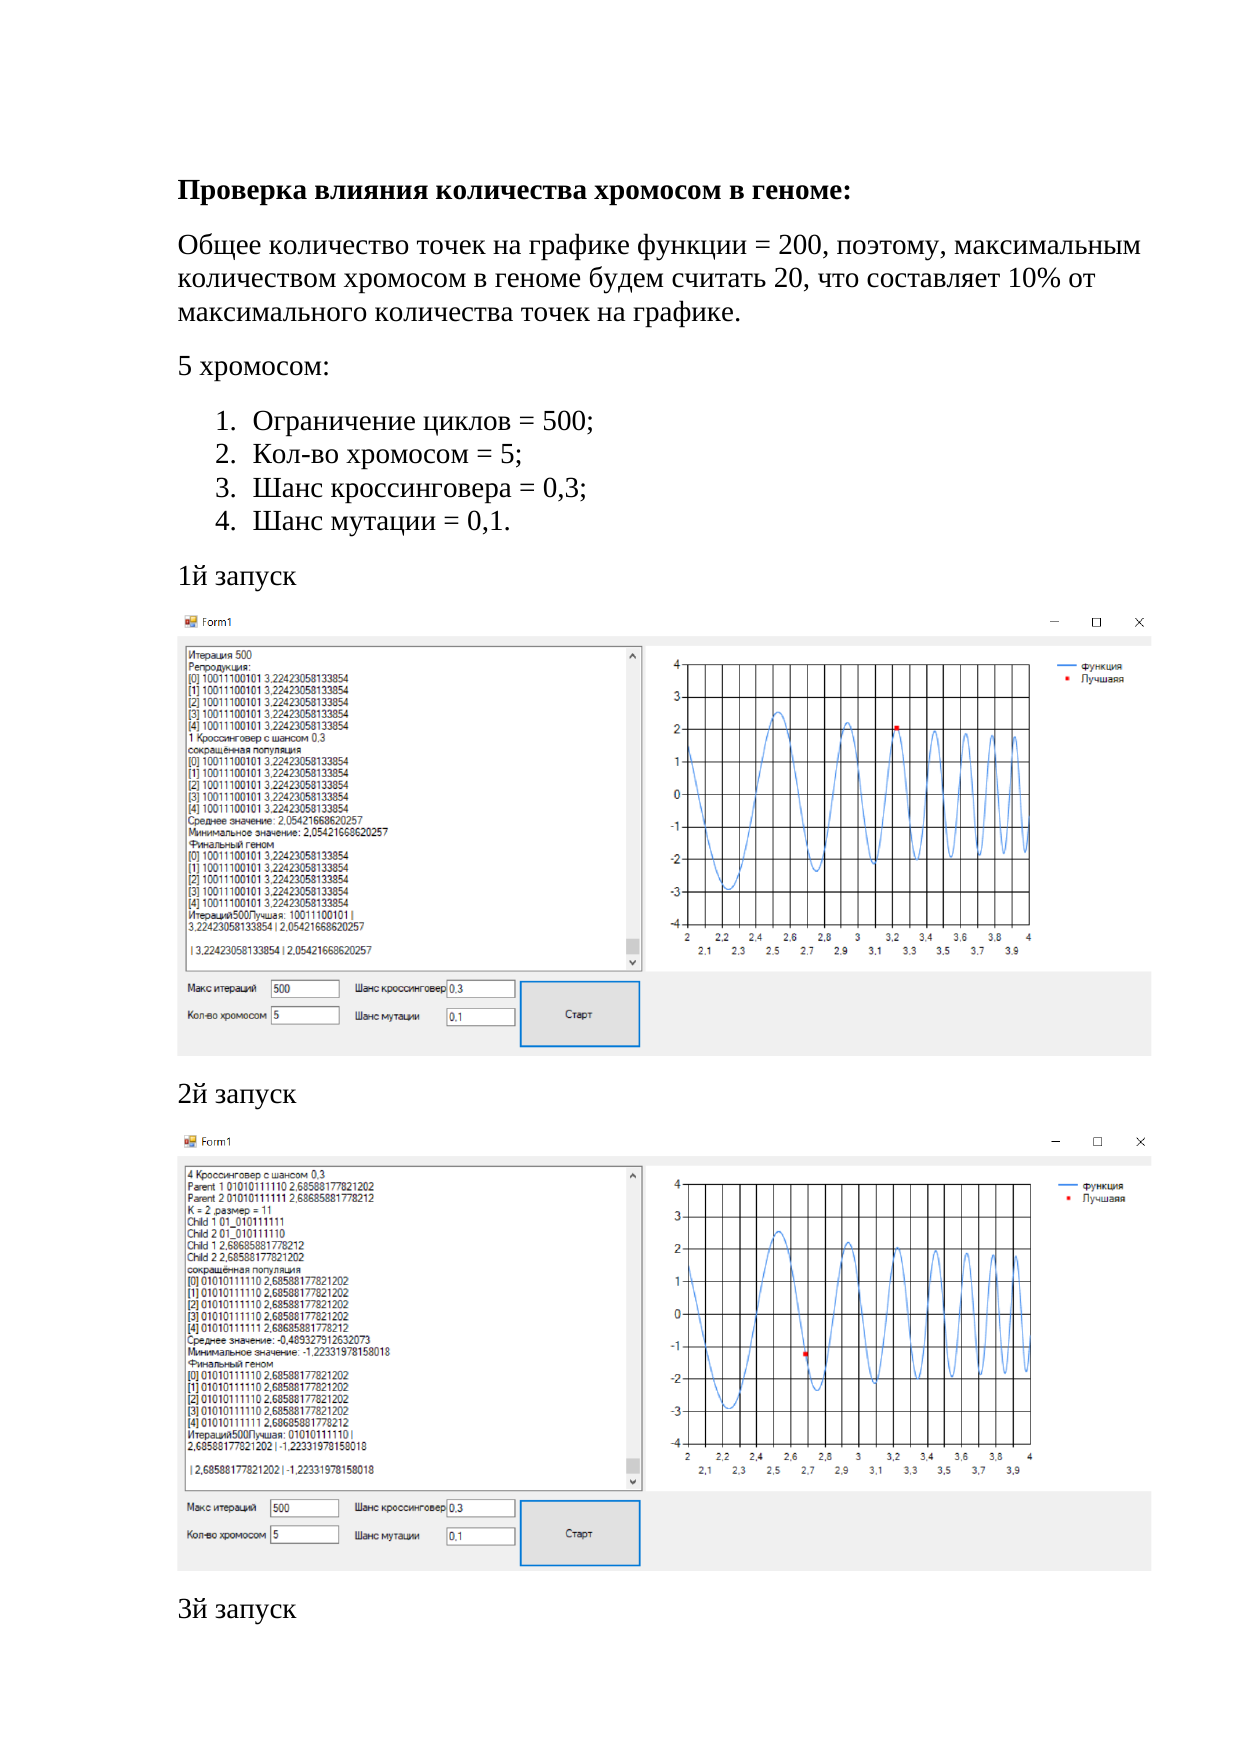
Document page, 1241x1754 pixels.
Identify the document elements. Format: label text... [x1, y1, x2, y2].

text 3й запуск [177, 1591, 1152, 1625]
text Проверка влияния количества хромосом в геноме: [177, 172, 1152, 206]
list Ограничение циклов = 500; [215, 403, 1152, 436]
list Шанс кроссинговера = 0,3; [215, 470, 1152, 503]
list Кол-во хромосом = 5; [215, 436, 1152, 470]
text 1й запуск [177, 558, 1152, 591]
text 2й запуск [177, 1076, 1152, 1109]
text 5 хромосом: [177, 348, 1152, 382]
text Общее количество точек на графике функции = 200, поэтому, максимальным количеством хромосом в геноме будем считать 20, что составляет 10% от максимального количества точек на графике. [177, 227, 1152, 327]
list Шанс мутации = 0,1. [215, 503, 1152, 537]
